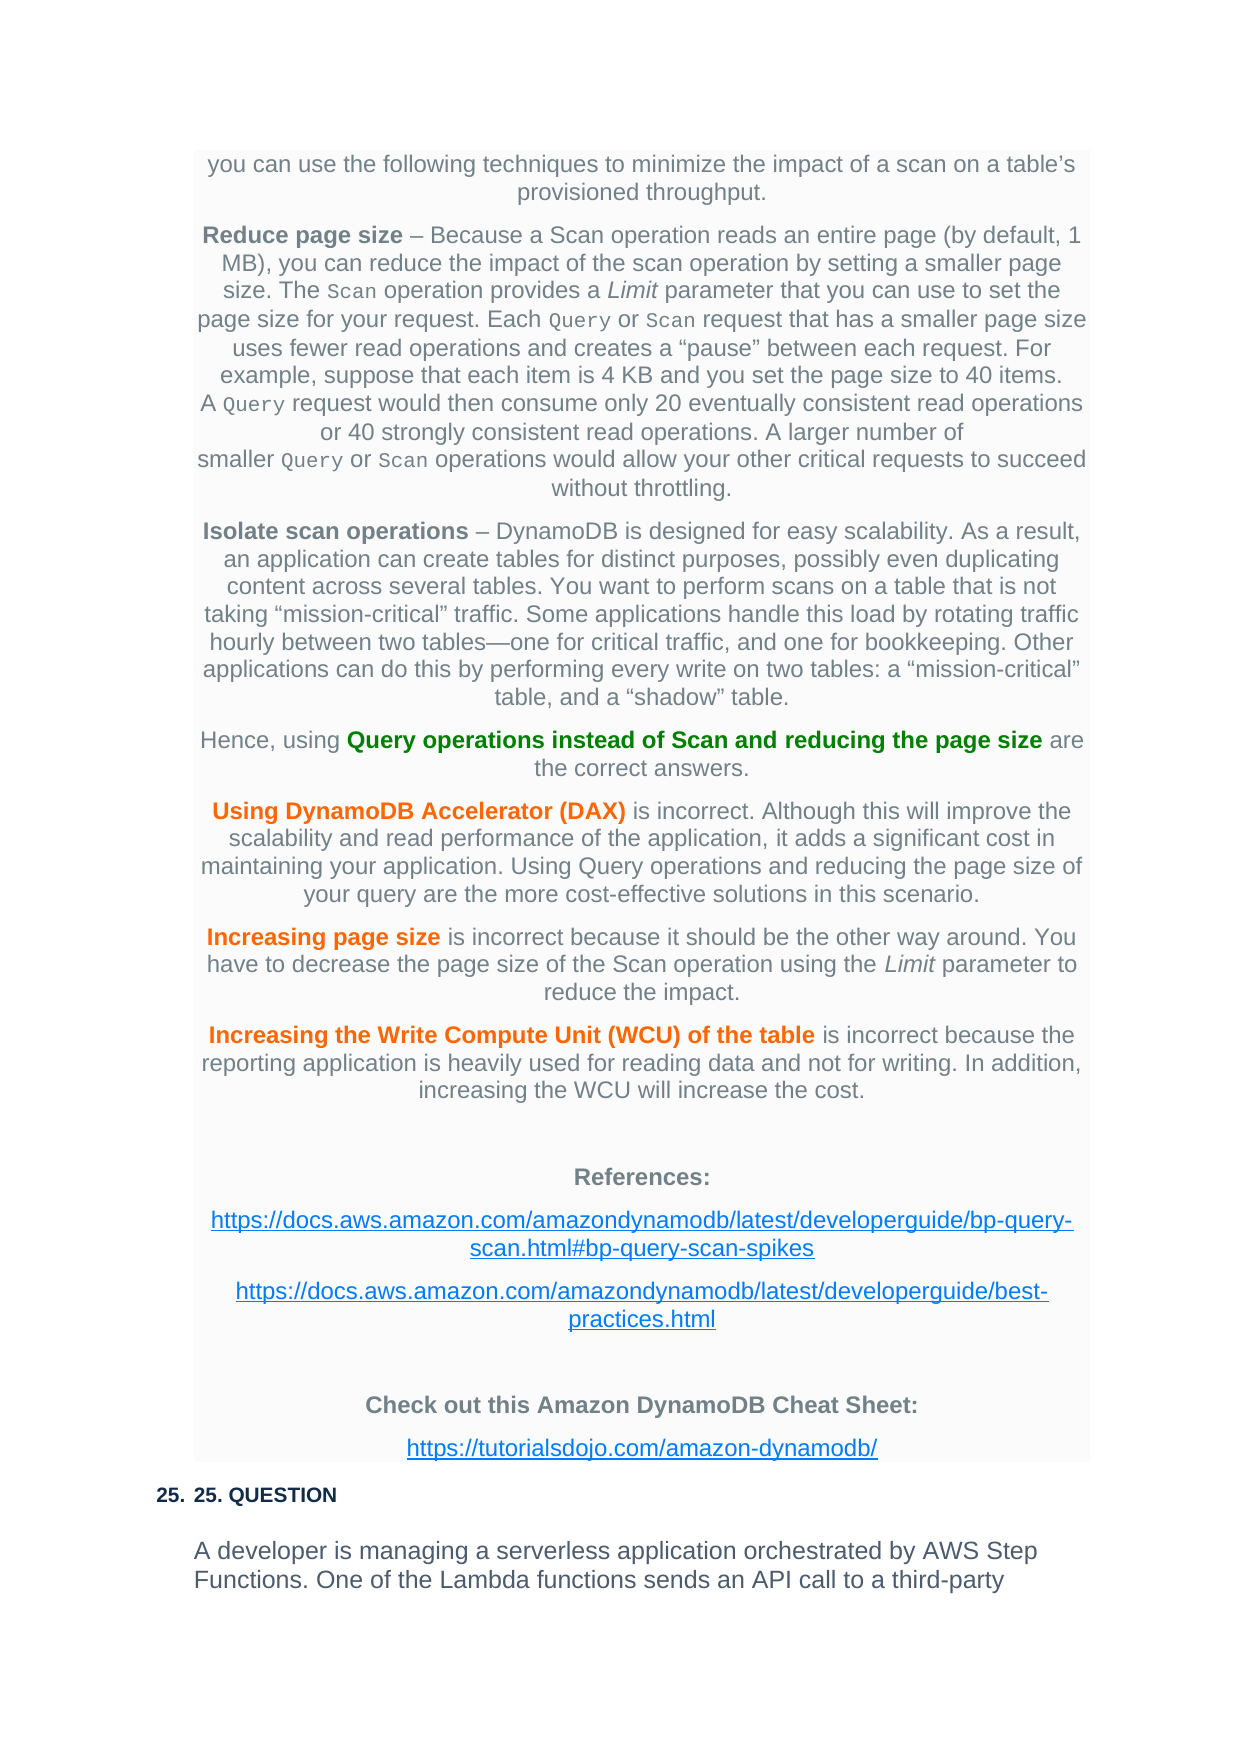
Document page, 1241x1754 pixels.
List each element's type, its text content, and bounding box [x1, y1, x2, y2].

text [194, 150, 1090, 205]
text Increasing the Write Compute Unit (WCU) of the table is incorrect because the reporting application is heavily used for reading data and not for writing. In addition, increasing the WCU will increase the cost. [194, 1021, 1090, 1104]
text Reduce page size – Because a Scan operation reads an entire page (by default, 1 MB), you can reduce the impact of the scan operation by setting a smaller page size. The Scan operation provides a Limit parameter that you can use to set the page size for your request. Each Query or Scan request that has a smaller page size uses fewer read operations and creates a “pause” between each request. For example, suppose that each item is 4 KB and you set the page size to 40 items. A Query request would then consume only 20 eventually consistent read operations or 40 strongly consistent read operations. A larger number of smaller Query or Scan operations would allow your other critical requests to succeed without throttling. [194, 221, 1090, 501]
text https://docs.aws.amazon.com/amazondynamodb/latest/developerguide/bp-query-scan.html#bp-query-scan-spikes [194, 1206, 1090, 1261]
text https://docs.aws.amazon.com/amazondynamodb/latest/developerguide/best-practices.html [194, 1277, 1090, 1332]
text https://tutorialsdojo.com/amazon-dynamodb/ [194, 1434, 1090, 1462]
list 25. Question [156, 1474, 1090, 1507]
text Hence, using Query operations instead of Scan and reducing the page size are the correct answers. [194, 726, 1090, 781]
text Using DynamoDB Accelerator (DAX) is incorrect. Although this will improve the scalability and read performance of the application, it adds a significant cost in maintaining your application. Using Query operations and reducing the page size of your query are the more cost-effective solutions in this scenario. [194, 797, 1090, 907]
text References: [194, 1163, 1090, 1191]
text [194, 1536, 1090, 1594]
text Isolate scan operations – DynamoDB is designed for easy scalability. As a result, an application can create tables for distinct purposes, possibly even duplicating content across several tables. You want to perform scans on a table that is not taking “mission-critical” traffic. Some applications handle this load by rotating traffic hourly between two tables—one for critical traffic, and one for bookkeeping. Other applications can do this by performing every write on two tables: a “mission-critical” table, and a “shadow” table. [194, 517, 1090, 710]
text Increasing page size is incorrect because it should be the other way around. You have to decrease the page size of the Scan operation using the Limit parameter to reduce the impact. [194, 923, 1090, 1006]
text Check out this Amazon DynamoDB Cheat Sheet: [194, 1391, 1090, 1419]
